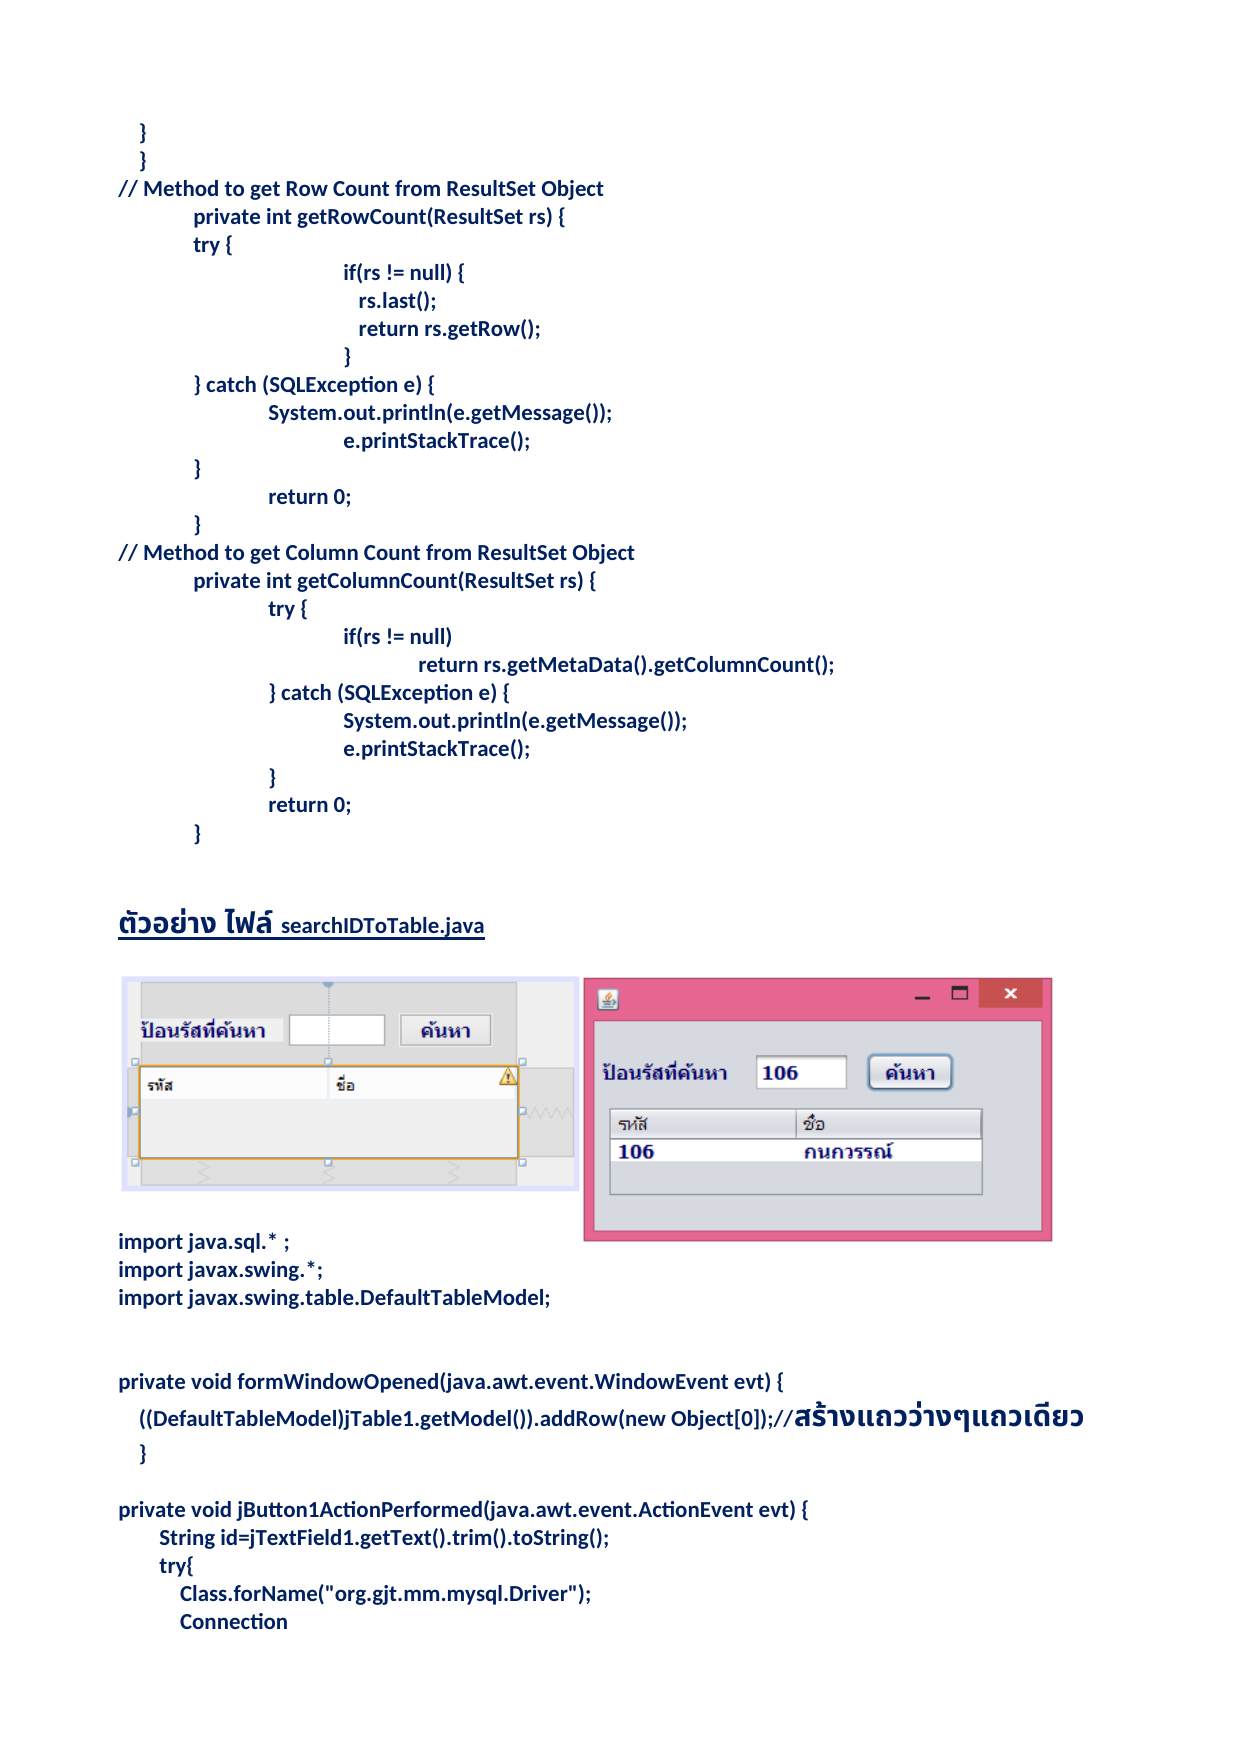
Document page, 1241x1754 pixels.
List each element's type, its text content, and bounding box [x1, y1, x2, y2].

text } [118, 454, 1122, 482]
text } [118, 763, 1122, 791]
text e.printStackTrace(); [118, 734, 1122, 763]
text // Method to get Row Count from ResultSet Object [118, 174, 1122, 202]
text return 0; [118, 791, 1122, 819]
text } [118, 146, 1122, 174]
text } [118, 118, 1122, 146]
text e.printStackTrace(); [118, 426, 1122, 454]
text private int getColumnCount(ResultSet rs) { [118, 566, 1122, 594]
picture [118, 975, 1056, 1227]
text Class.forName("org.gjt.mm.mysql.Driver"); [118, 1579, 1122, 1607]
text } catch (SQLException e) { [118, 678, 1122, 707]
text System.out.println(e.getMessage()); [118, 398, 1122, 426]
text } [118, 510, 1122, 538]
text return rs.getMetaData().getColumnCount(); [118, 651, 1122, 678]
text return 0; [118, 482, 1122, 510]
text import java.sql.* ; [118, 1227, 1122, 1255]
text if(rs != null) [118, 622, 1122, 651]
text private int getRowCount(ResultSet rs) { [118, 202, 1122, 230]
text try{ [118, 1551, 1122, 1579]
text // Method to get Column Count from ResultSet Object [118, 538, 1122, 566]
text try { [118, 594, 1122, 622]
text import javax.swing.table.DefaultTableModel; [118, 1283, 1122, 1311]
text ((DefaultTableModel)jTable1.getModel()).addRow(new Object[0]);//สร้างแถวว่างๆแถวเดียว [118, 1395, 1122, 1439]
text } [118, 1439, 1122, 1467]
text System.out.println(e.getMessage()); [118, 707, 1122, 734]
text private void formWindowOpened(java.awt.event.WindowEvent evt) { [118, 1367, 1122, 1395]
text } [118, 819, 1122, 847]
text } [118, 342, 1122, 370]
text try { [118, 230, 1122, 258]
text private void jButton1ActionPerformed(java.awt.event.ActionEvent evt) { [118, 1495, 1122, 1523]
text Connection [118, 1607, 1122, 1635]
text ตัวอย่าง ไฟล์ searchIDToTable.java [118, 903, 1122, 947]
text import javax.swing.*; [118, 1255, 1122, 1283]
text return rs.getRow(); [118, 314, 1122, 342]
text if(rs != null) { [118, 258, 1122, 286]
text String id=jTextField1.getText().trim().toString(); [118, 1523, 1122, 1551]
text rs.last(); [118, 286, 1122, 314]
text } catch (SQLException e) { [118, 370, 1122, 398]
